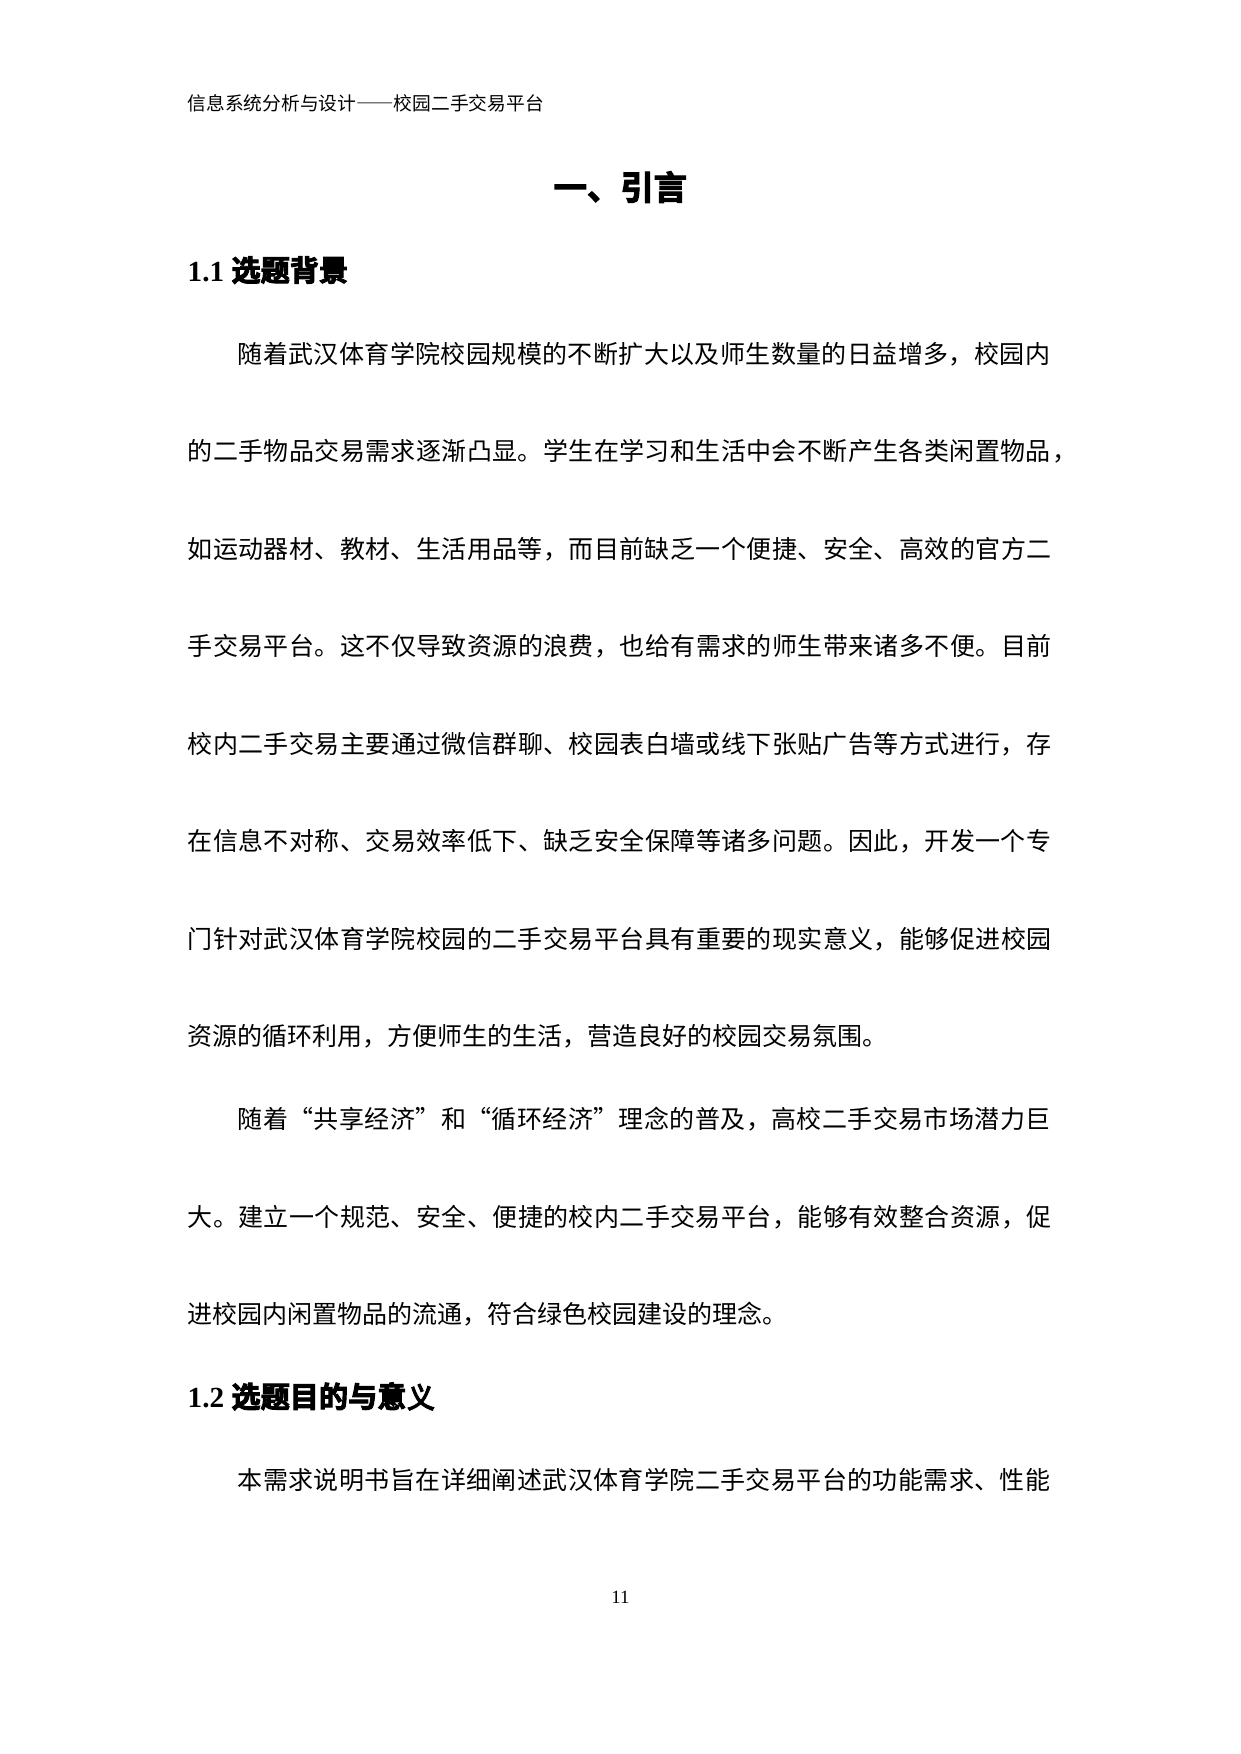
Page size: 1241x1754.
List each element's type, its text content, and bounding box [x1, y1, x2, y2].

text 随着“共享经济”和“循环经济”理念的普及，高校二手交易市场潜力巨大。建立一个规范、安全、便捷的校内二手交易平台，能够有效整合资源，促进校园内闲置物品的流通，符合绿色校园建设的理念。 [187, 1085, 1053, 1345]
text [187, 1446, 1053, 1511]
subtitle 一、引言 [187, 153, 1053, 218]
text 随着武汉体育学院校园规模的不断扩大以及师生数量的日益增多，校园内的二手物品交易需求逐渐凸显。学生在学习和生活中会不断产生各类闲置物品，如运动器材、教材、生活用品等，而目前缺乏一个便捷、安全、高效的官方二手交易平台。这不仅导致资源的浪费，也给有需求的师生带来诸多不便。目前校内二手交易主要通过微信群聊、校园表白墙或线下张贴广告等方式进行，存在信息不对称、交易效率低下、缺乏安全保障等诸多问题。因此，开发一个专门针对武汉体育学院校园的二手交易平台具有重要的现实意义，能够促进校园资源的循环利用，方便师生的生活，营造良好的校园交易氛围。 [187, 320, 1053, 1067]
subtitle 1.2 选题目的与意义 [187, 1363, 1053, 1428]
subtitle 1.1 选题背景 [187, 237, 1053, 302]
